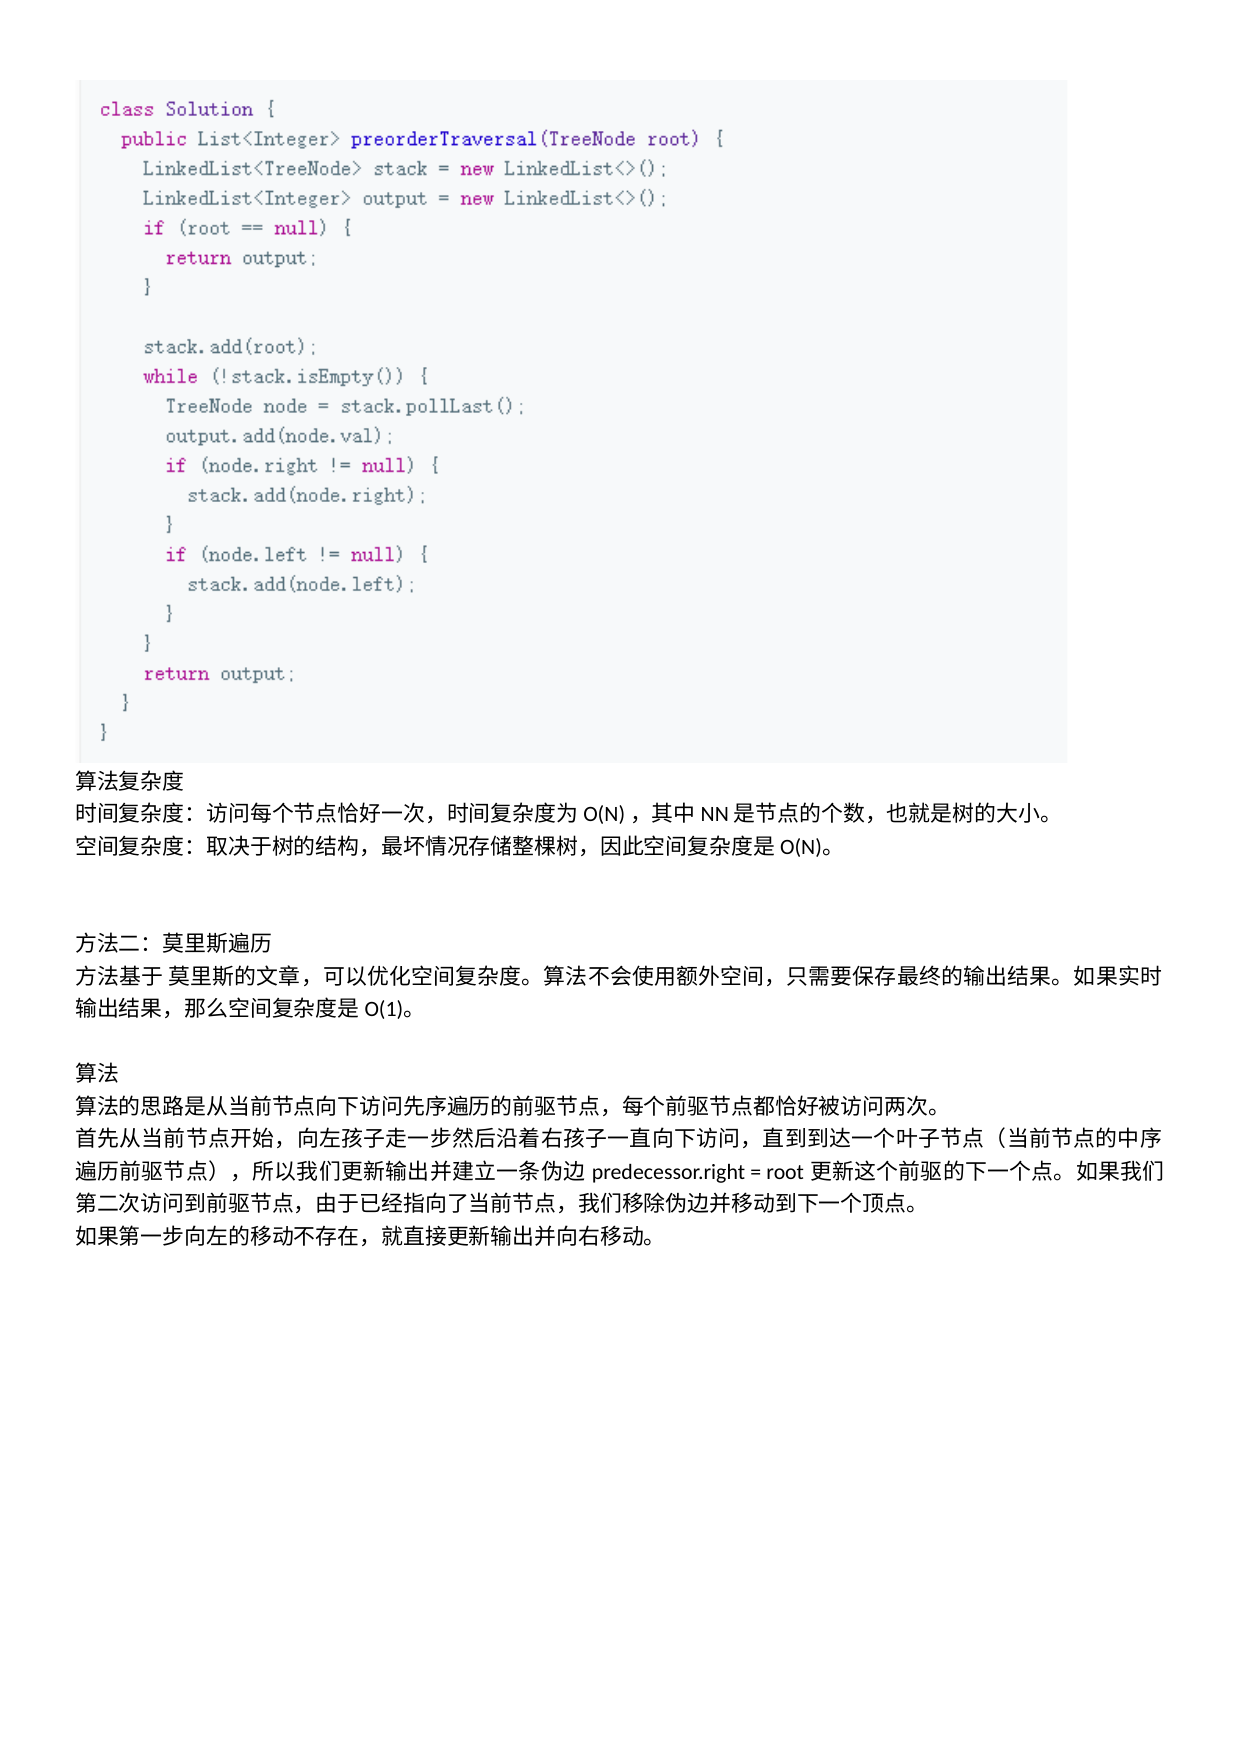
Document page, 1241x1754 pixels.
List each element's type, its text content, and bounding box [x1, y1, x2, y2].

picture [75, 80, 1068, 763]
text 如果第一步向左的移动不存在，就直接更新输出并向右移动。 [75, 1218, 1165, 1251]
text 算法复杂度 [75, 763, 1165, 796]
text 算法 [75, 1056, 1165, 1088]
text 算法的思路是从当前节点向下访问先序遍历的前驱节点，每个前驱节点都恰好被访问两次。 [75, 1088, 1165, 1121]
text 首先从当前节点开始，向左孩子走一步然后沿着右孩子一直向下访问，直到到达一个叶子节点（当前节点的中序遍历前驱节点），所以我们更新输出并建立一条伪边 predecessor.right = root 更新这个前驱的下一个点。如果我们第二次访问到前驱节点，由于已经指向了当前节点，我们移除伪边并移动到下一个顶点。 [75, 1121, 1165, 1218]
text 时间复杂度：访问每个节点恰好一次，时间复杂度为 O(N) ，其中 NN 是节点的个数，也就是树的大小。 [75, 796, 1165, 828]
text 方法二：莫里斯遍历 [75, 926, 1165, 958]
text 方法基于 莫里斯的文章，可以优化空间复杂度。算法不会使用额外空间，只需要保存最终的输出结果。如果实时输出结果，那么空间复杂度是 O(1)。 [75, 958, 1165, 1023]
text 空间复杂度：取决于树的结构，最坏情况存储整棵树，因此空间复杂度是 O(N)。 [75, 828, 1165, 861]
